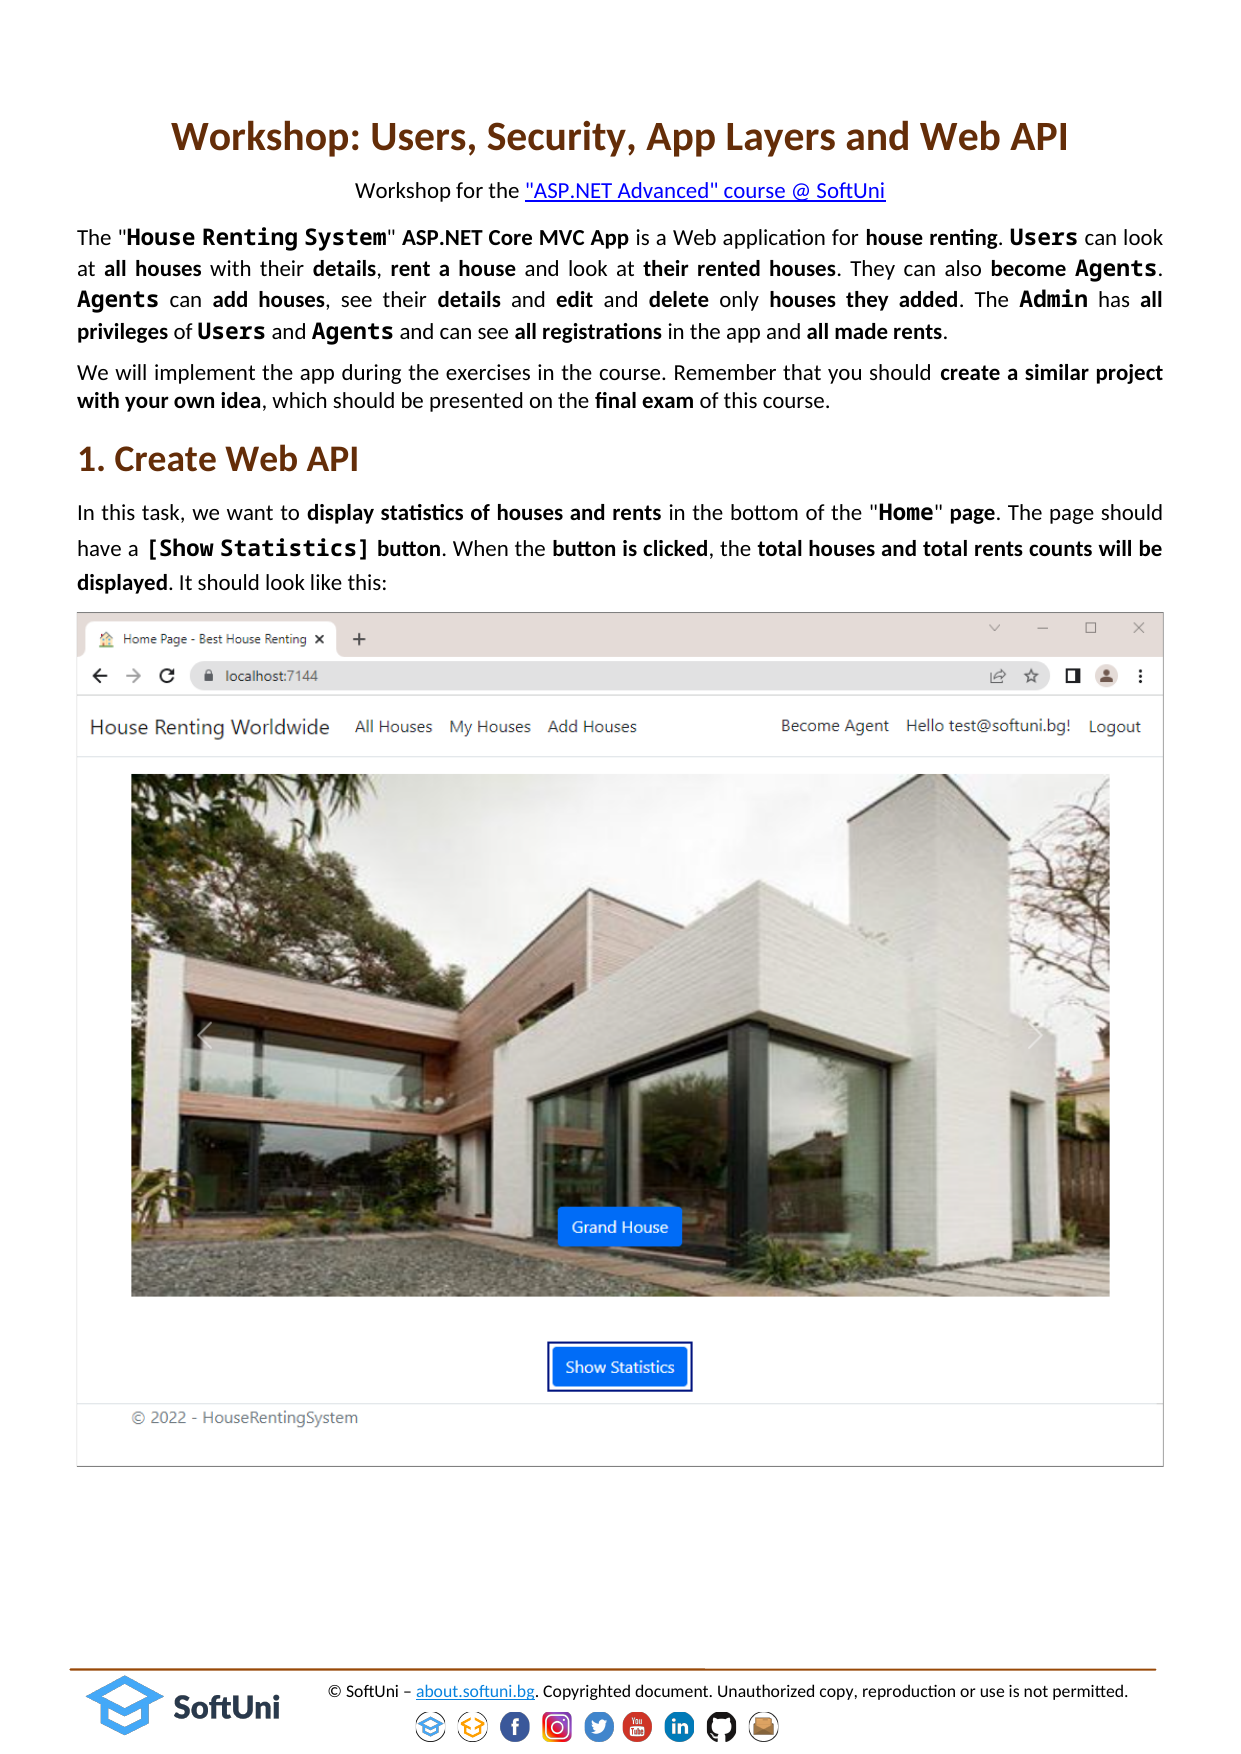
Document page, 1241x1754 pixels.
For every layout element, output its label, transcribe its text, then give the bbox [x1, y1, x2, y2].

subtitle Create Web API [77, 435, 1163, 481]
picture [664, 1733, 673, 1742]
picture [79, 1671, 286, 1741]
picture [686, 1735, 694, 1742]
picture [584, 1712, 614, 1742]
picture [415, 1712, 446, 1742]
picture [706, 1712, 737, 1742]
picture [76, 612, 1164, 1467]
text In this task, we want to display statistics of houses and rents in the bottom of the "Home" page. The page should have a [Show Statistics] button. When the button is clicked, the total houses and total rents counts will be displayed. It should look like this: [77, 496, 1163, 596]
subtitle Workshop: Users, Security, App Layers and Web API [77, 109, 1163, 160]
picture [542, 1712, 572, 1742]
picture [748, 1712, 779, 1742]
picture [500, 1712, 530, 1742]
picture [664, 1712, 671, 1720]
picture [457, 1712, 488, 1742]
text The "House Renting System" ASP.NET Core MVC App is a Web application for house renting. Users can look at all houses with their details, rent a house and look at their rented houses. They can also become Agents. Agents can add houses, see their details and edit and delete only houses they added. The Admin has all privileges of Users and Agents and can see all registrations in the app and all made rents. [77, 221, 1163, 346]
text Workshop for the "ASP.NET Advanced" course @ SoftUni [77, 176, 1163, 204]
picture [678, 1724, 688, 1733]
text We will implement the app during the exercises in the course. Remember that you should create a similar project with your own idea, which should be presented on the final exam of this course. [77, 358, 1163, 414]
picture [622, 1712, 652, 1742]
